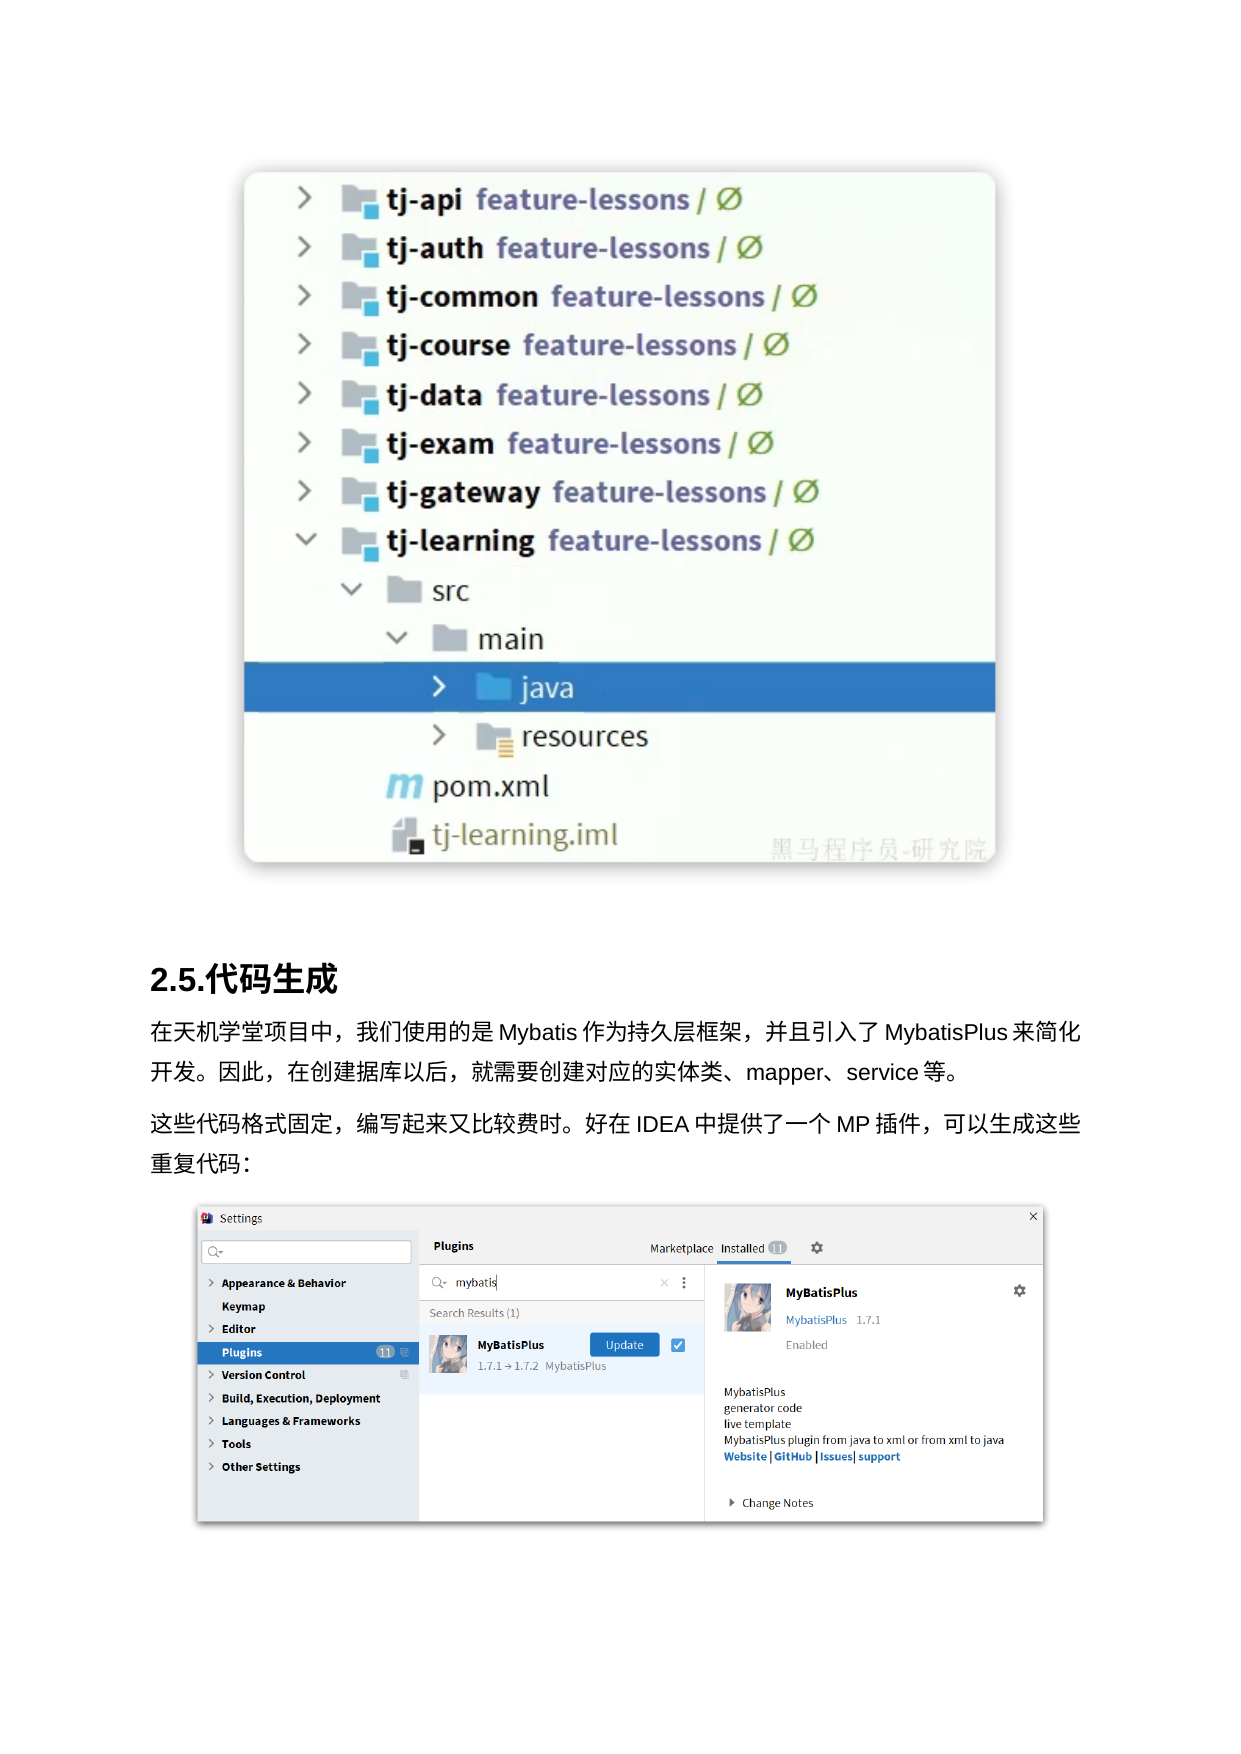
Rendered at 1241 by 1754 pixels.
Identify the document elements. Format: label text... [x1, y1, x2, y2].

text 在天机学堂项目中，我们使用的是Mybatis作为持久层框架，并且引入了MybatisPlus来简化开发。因此，在创建据库以后，就需要创建对应的实体类、mapper、service等。 [150, 1014, 1090, 1087]
text 这些代码格式固定，编写起来又比较费时。好在IDEA中提供了一个MP插件，可以生成这些重复代码： [150, 1106, 1090, 1179]
picture [188, 1198, 1052, 1533]
picture [221, 150, 1019, 889]
